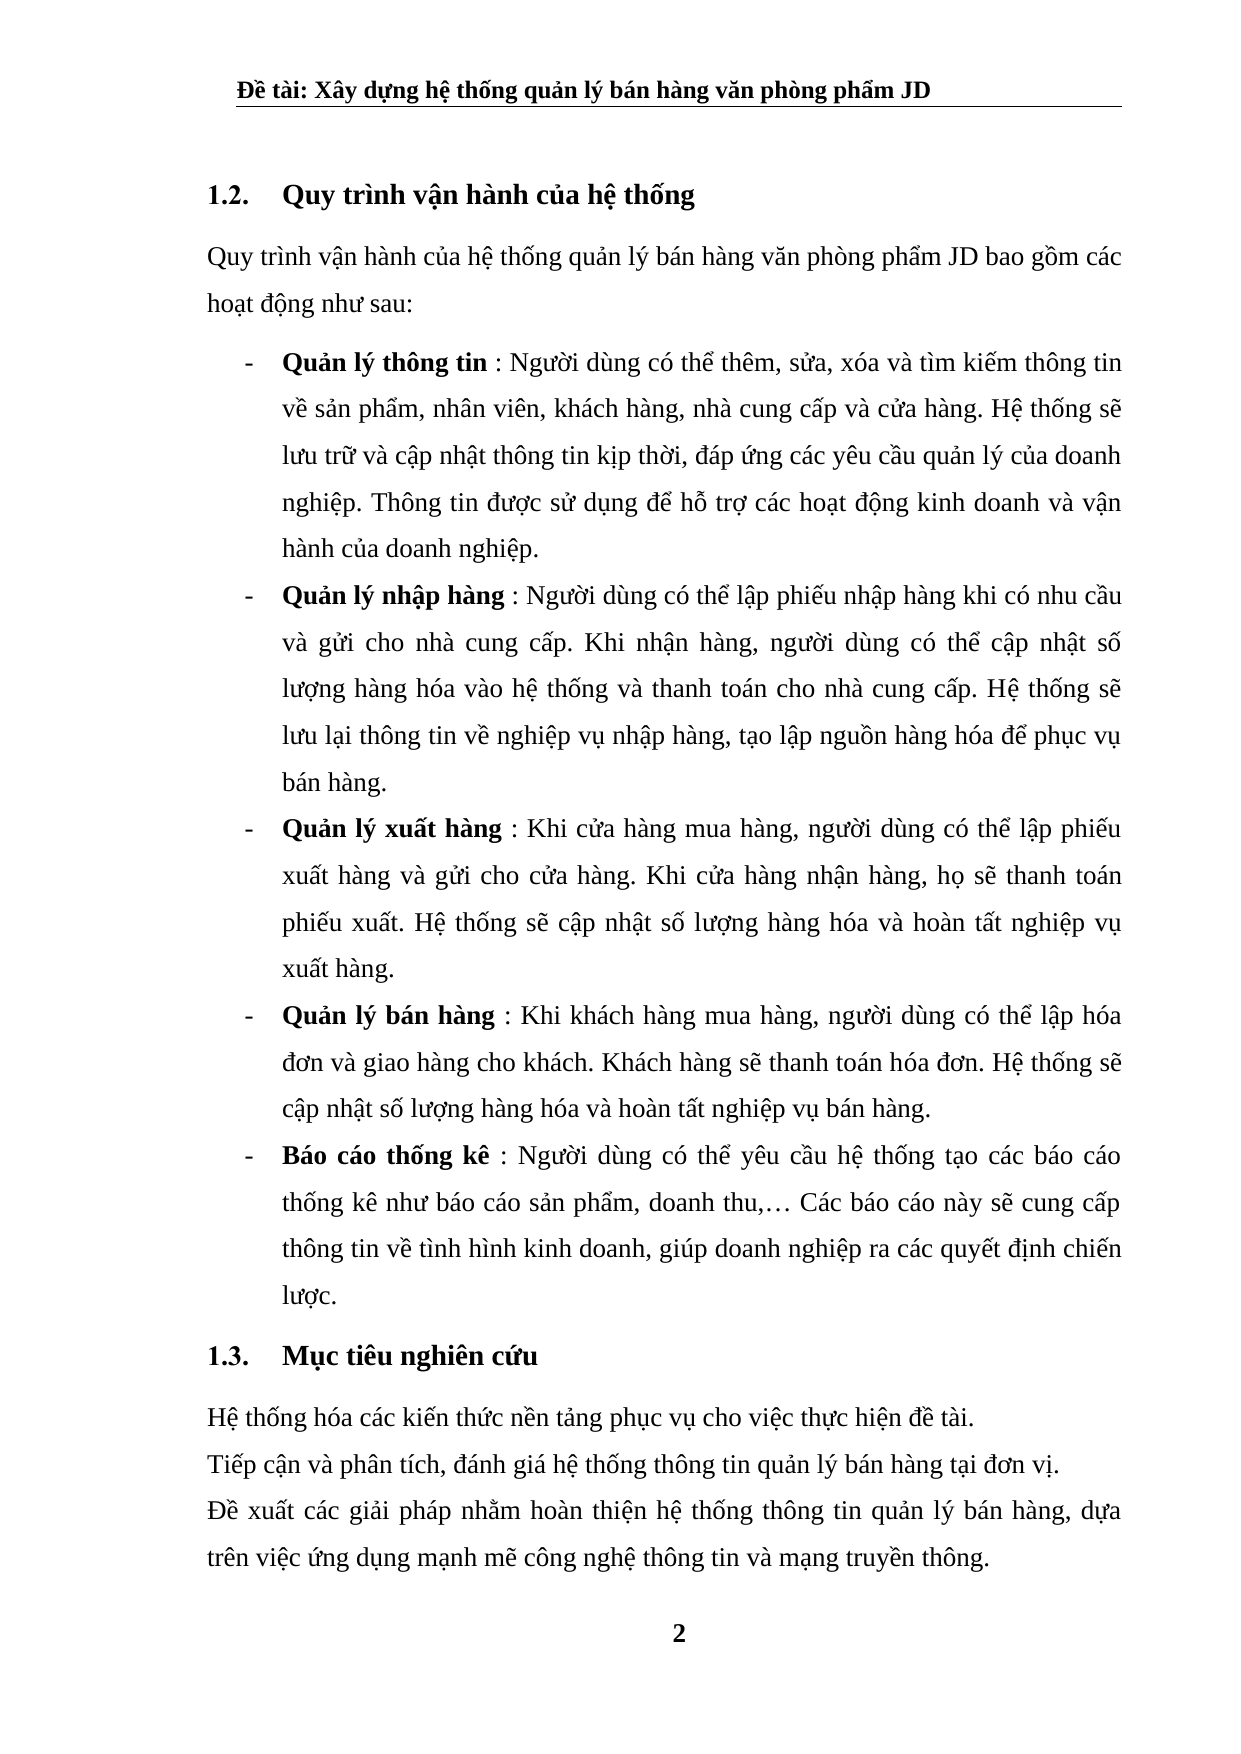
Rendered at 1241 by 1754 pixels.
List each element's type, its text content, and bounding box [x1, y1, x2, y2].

list Báo cáo thống kê : Người dùng có thể yêu cầu hệ thống tạo các báo cáo thống kê như báo cáo sản phẩm, doanh thu,… Các báo cáo này sẽ cung cấp thông tin về tình hình kinh doanh, giúp doanh nghiệp ra các quyết định chiến lược. [244, 1139, 1122, 1310]
text Tiếp cận và phân tích, đánh giá hệ thống thông tin quản lý bán hàng tại đơn vị. [207, 1448, 1122, 1479]
list Quản lý thông tin : Người dùng có thể thêm, sửa, xóa và tìm kiếm thông tin về sản phẩm, nhân viên, khách hàng, nhà cung cấp và cửa hàng. Hệ thống sẽ lưu trữ và cập nhật thông tin kịp thời, đáp ứng các yêu cầu quản lý của doanh nghiệp. Thông tin được sử dụng để hỗ trợ các hoạt động kinh doanh và vận hành của doanh nghiệp. [244, 346, 1122, 564]
text Quy trình vận hành của hệ thống quản lý bán hàng văn phòng phẩm JD bao gồm các hoạt động như sau: [207, 240, 1122, 318]
list Quản lý nhập hàng : Người dùng có thể lập phiếu nhập hàng khi có nhu cầu và gửi cho nhà cung cấp. Khi nhận hàng, người dùng có thể cập nhật số lượng hàng hóa vào hệ thống và thanh toán cho nhà cung cấp. Hệ thống sẽ lưu lại thông tin về nghiệp vụ nhập hàng, tạo lập nguồn hàng hóa để phục vụ bán hàng. [244, 579, 1122, 797]
text Đề xuất các giải pháp nhằm hoàn thiện hệ thống thông tin quản lý bán hàng, dựa trên việc ứng dụng mạnh mẽ công nghệ thông tin và mạng truyền thông. [207, 1494, 1122, 1572]
text Hệ thống hóa các kiến thức nền tảng phục vụ cho việc thực hiện đề tài. [207, 1401, 1122, 1432]
list Quản lý bán hàng : Khi khách hàng mua hàng, người dùng có thể lập hóa đơn và giao hàng cho khách. Khách hàng sẽ thanh toán hóa đơn. Hệ thống sẽ cập nhật số lượng hàng hóa và hoàn tất nghiệp vụ bán hàng. [244, 999, 1122, 1124]
list Quản lý xuất hàng : Khi cửa hàng mua hàng, người dùng có thể lập phiếu xuất hàng và gửi cho cửa hàng. Khi cửa hàng nhận hàng, họ sẽ thanh toán phiếu xuất. Hệ thống sẽ cập nhật số lượng hàng hóa và hoàn tất nghiệp vụ xuất hàng. [244, 812, 1122, 984]
subtitle Mục tiêu nghiên cứu [207, 1338, 1122, 1372]
subtitle Quy trình vận hành của hệ thống [207, 177, 1122, 211]
